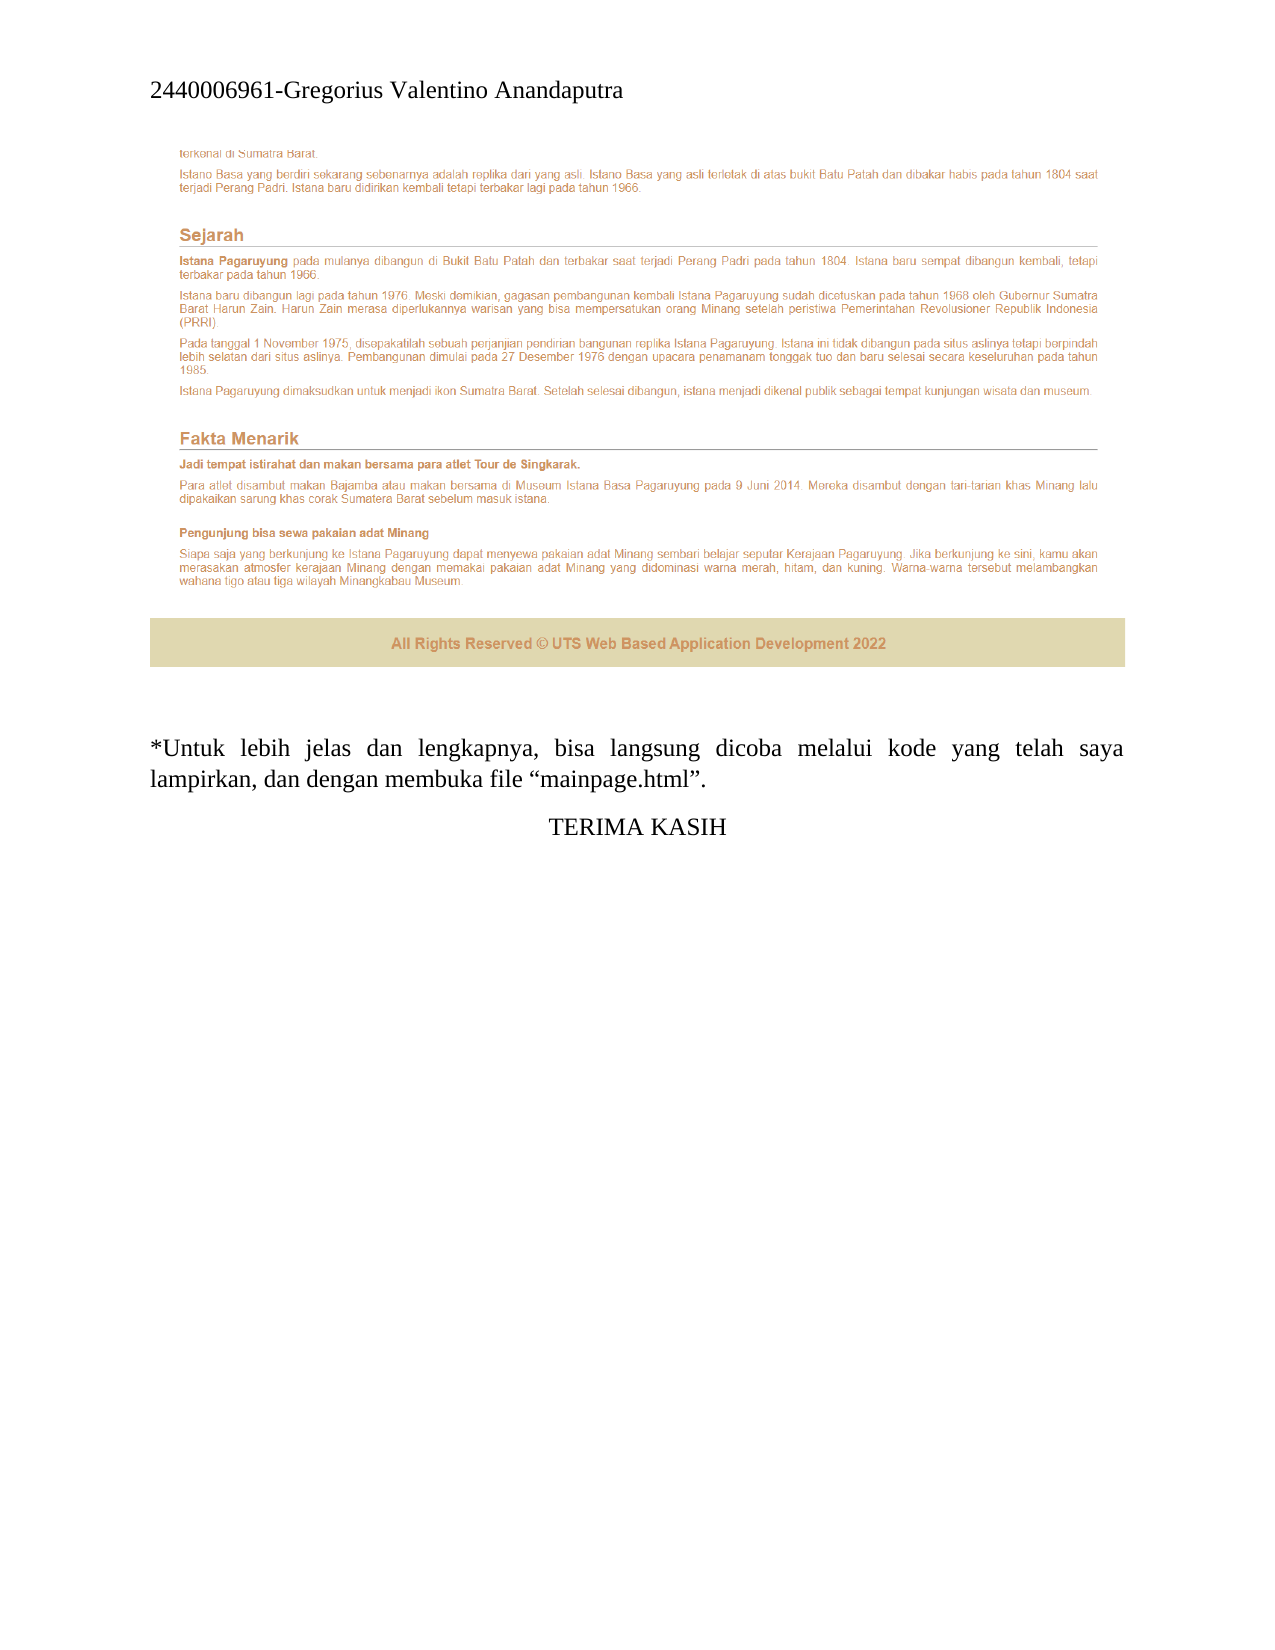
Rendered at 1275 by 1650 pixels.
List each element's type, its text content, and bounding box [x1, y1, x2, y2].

picture [150, 150, 1125, 667]
text *Untuk lebih jelas dan lengkapnya, bisa langsung dicoba melalui kode yang telah saya lampirkan, dan dengan membuka file “mainpage.html”. [150, 733, 1125, 793]
text TERIMA KASIH [150, 812, 1125, 841]
